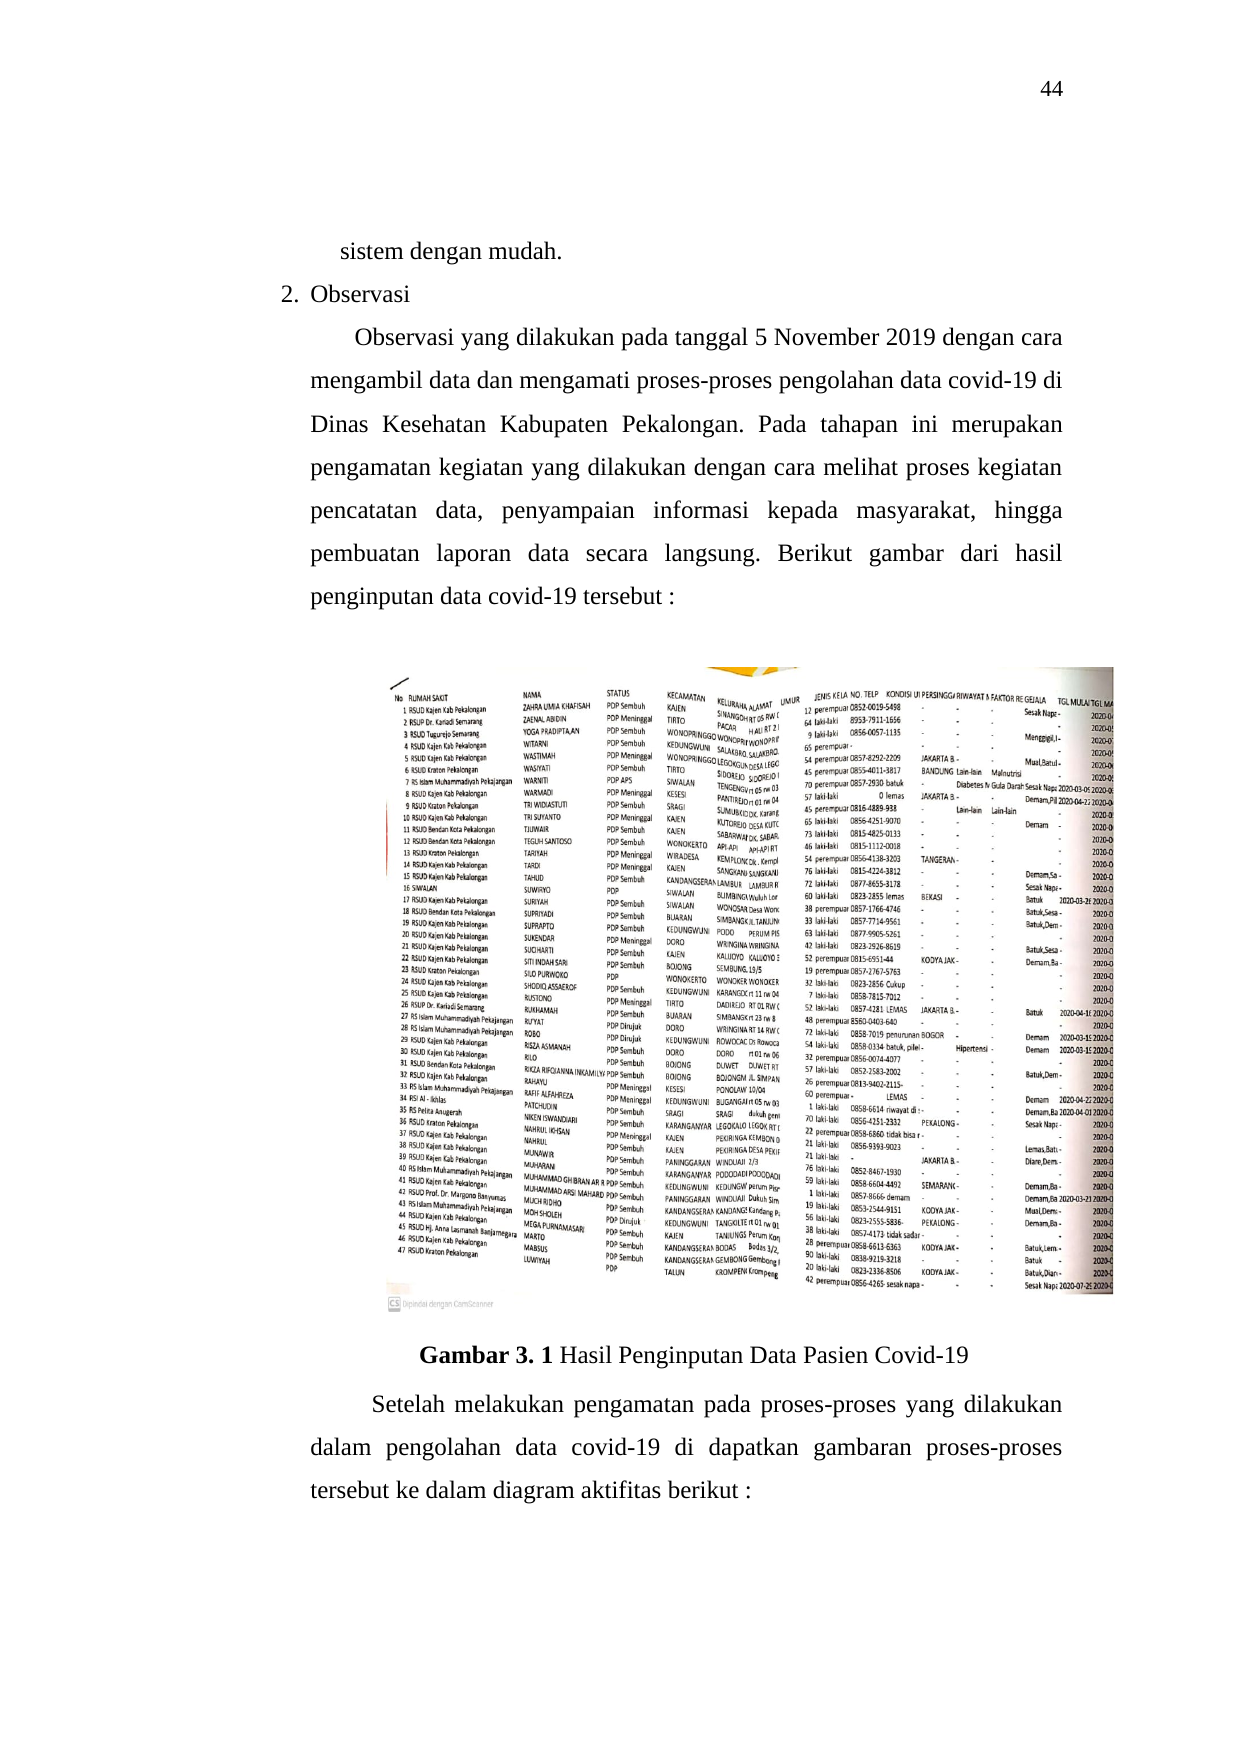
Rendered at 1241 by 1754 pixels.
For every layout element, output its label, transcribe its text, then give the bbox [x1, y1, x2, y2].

text Setelah melakukan pengamatan pada proses-proses yang dilakukan dalam pengolahan data covid-19 di dapatkan gambaran proses-proses tersebut ke dalam diagram aktifitas berikut : [310, 1389, 1063, 1504]
picture [386, 667, 1116, 1314]
list Observasi [281, 279, 1063, 308]
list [310, 236, 1063, 265]
list Observasi yang dilakukan pada tanggal 5 November 2019 dengan cara mengambil data dan mengamati proses-proses pengolahan data covid-19 di Dinas Kesehatan Kabupaten Pekalongan. Pada tahapan ini merupakan pengamatan kegiatan yang dilakukan dengan cara melihat proses kegiatan pencatatan data, penyampaian informasi kepada masyarakat, hingga pembuatan laporan data secara langsung. Berikut gambar dari hasil penginputan data covid-19 tersebut : [310, 322, 1063, 610]
